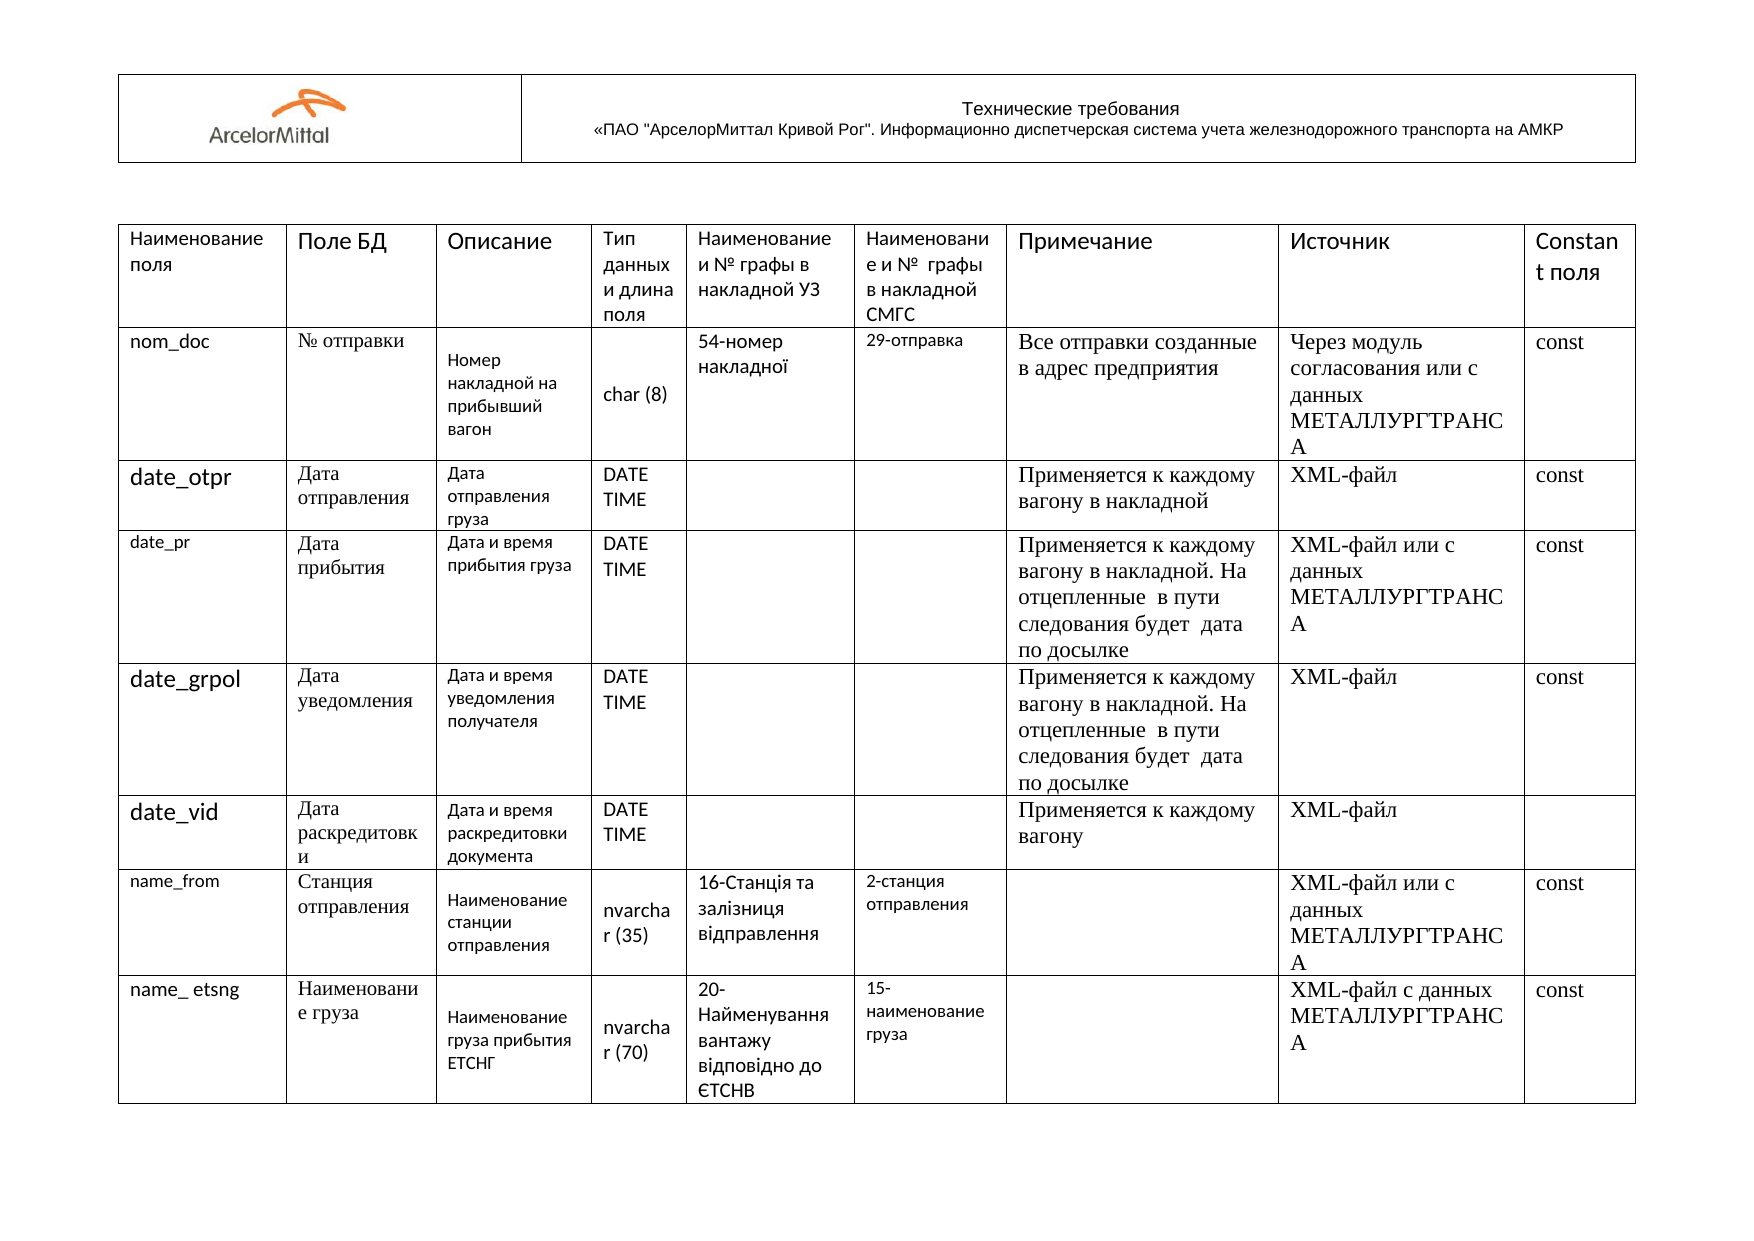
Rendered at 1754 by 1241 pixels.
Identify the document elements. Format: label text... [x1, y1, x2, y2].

table_cell const [1525, 328, 1635, 460]
table_cell Применяется к каждому вагону в накладной. На отцепленные в пути следования будет дата по досылке [1007, 531, 1278, 662]
table_cell Дата отправления груза [437, 461, 591, 529]
table_cell char (8) [592, 328, 686, 460]
table_cell 54-номер накладної [687, 328, 854, 460]
table_cell 15-наименование груза [855, 976, 1006, 1103]
table_cell DATE TIME [592, 531, 686, 662]
table_cell Дата раскредитовки [287, 796, 436, 868]
table_cell Дата и время раскредитовки документа [437, 796, 591, 868]
table_cell [1525, 796, 1635, 868]
table_cell 2-станция отправления [855, 870, 1006, 975]
table_header Наименование и № графы в накладной УЗ [687, 225, 854, 327]
table_cell name_from [119, 870, 286, 975]
table_cell XML-файл с данных МЕТАЛЛУРГТРАНСА [1279, 976, 1524, 1103]
table_cell Номер накладной на прибывший вагон [437, 328, 591, 460]
table_cell Станция отправления [287, 870, 436, 975]
table_header Наименование поля [119, 225, 286, 327]
table_cell nom_doc [119, 328, 286, 460]
table_cell Все отправки созданные в адрес предприятия [1007, 328, 1278, 460]
table_cell [855, 664, 1006, 795]
table_header Примечание [1007, 225, 1278, 327]
table_cell const [1525, 461, 1635, 529]
table_cell Применяется к каждому вагону в накладной [1007, 461, 1278, 529]
table_cell № отправки [287, 328, 436, 460]
table_cell XML-файл [1279, 664, 1524, 795]
table_cell name_ etsng [119, 976, 286, 1103]
table_cell const [1525, 976, 1635, 1103]
table_cell [687, 461, 854, 529]
table_cell Применяется к каждому вагону [1007, 796, 1278, 868]
picture [195, 75, 354, 148]
table_cell Дата прибытия [287, 531, 436, 662]
table_header Наименование и № графы в накладной СМГС [855, 225, 1006, 327]
table_header Описание [437, 225, 591, 327]
table_cell Наименование груза прибытия ЕТСНГ [437, 976, 591, 1103]
table_cell XML-файл или с данных МЕТАЛЛУРГТРАНСА [1279, 531, 1524, 662]
table_cell [855, 531, 1006, 662]
table_cell Дата уведомления [287, 664, 436, 795]
table_cell Наименование станции отправления [437, 870, 591, 975]
table_cell date_grpol [119, 664, 286, 795]
table_cell const [1525, 531, 1635, 662]
table_cell [687, 531, 854, 662]
table_cell 20-Найменування вантажу відповідно до ЄТСНВ [687, 976, 854, 1103]
table_cell nvarchar (35) [592, 870, 686, 975]
table_cell date_otpr [119, 461, 286, 529]
table_cell const [1525, 870, 1635, 975]
table_cell XML-файл или с данных МЕТАЛЛУРГТРАНСА [1279, 870, 1524, 975]
table_header Поле БД [287, 225, 436, 327]
table_cell Через модуль согласования или с данных МЕТАЛЛУРГТРАНСА [1279, 328, 1524, 460]
table_header Тип данных и длина поля [592, 225, 686, 327]
table_cell Дата и время уведомления получателя [437, 664, 591, 795]
table_cell DATE TIME [592, 664, 686, 795]
table_cell Дата отправления [287, 461, 436, 529]
table_cell const [1525, 664, 1635, 795]
table_cell [1007, 870, 1278, 975]
table_cell [687, 664, 854, 795]
table_cell nvarchar (70) [592, 976, 686, 1103]
table_cell XML-файл [1279, 461, 1524, 529]
table_cell [855, 461, 1006, 529]
table_cell Наименование груза [287, 976, 436, 1103]
table_cell date_vid [119, 796, 286, 868]
table_cell DATE TIME [592, 461, 686, 529]
table_cell DATE TIME [592, 796, 686, 868]
table_cell Дата и время прибытия груза [437, 531, 591, 662]
table_cell 29-отправка [855, 328, 1006, 460]
table_cell date_pr [119, 531, 286, 662]
table_cell [687, 796, 854, 868]
table_header Источник [1279, 225, 1524, 327]
table_cell 16-Станція та залізниця відправлення [687, 870, 854, 975]
table_cell [855, 796, 1006, 868]
table_cell Применяется к каждому вагону в накладной. На отцепленные в пути следования будет дата по досылке [1007, 664, 1278, 795]
table_header Constant поля [1525, 225, 1635, 327]
table_cell XML-файл [1279, 796, 1524, 868]
table_cell [1007, 976, 1278, 1103]
